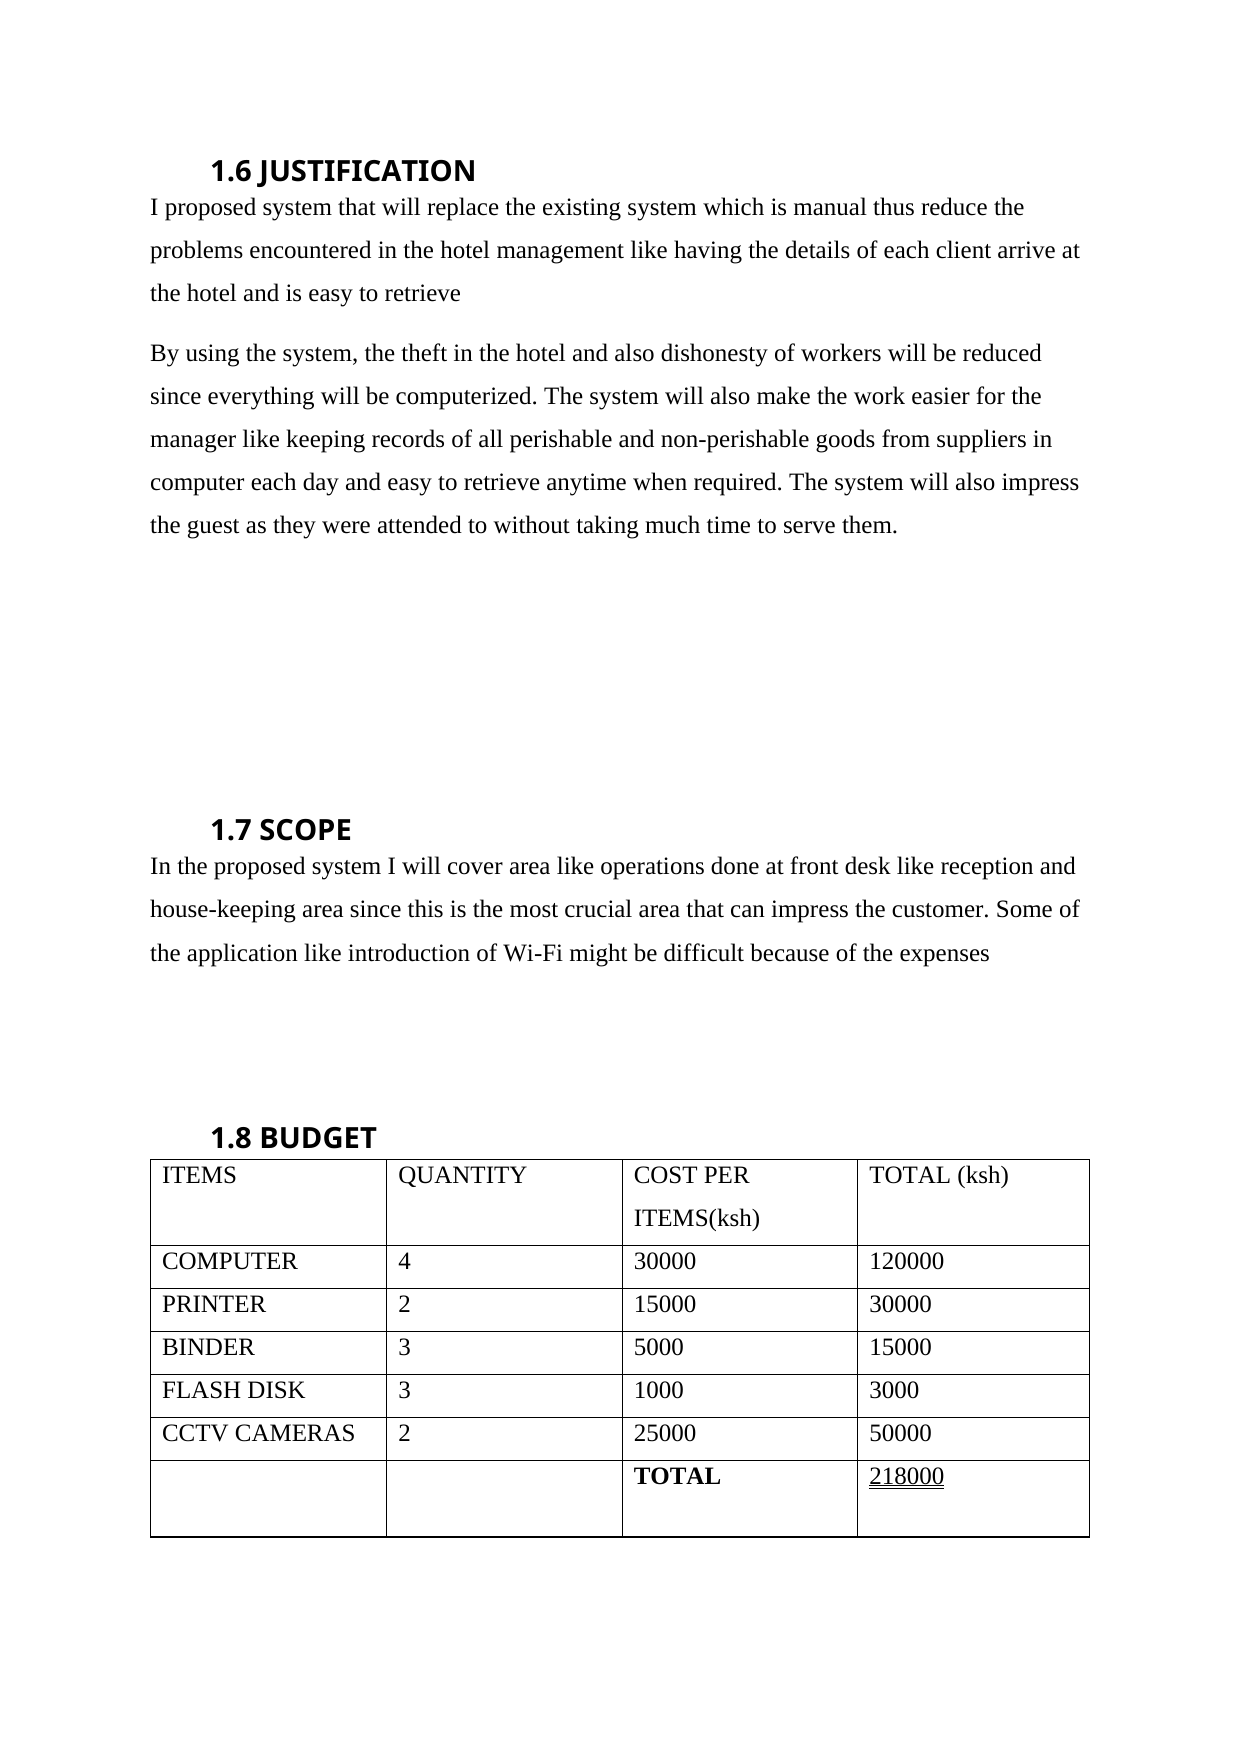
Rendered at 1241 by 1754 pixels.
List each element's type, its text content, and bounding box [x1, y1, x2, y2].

table_cell CCTV CAMERAS [151, 1418, 386, 1460]
table_cell FLASH DISK [151, 1375, 386, 1417]
table_cell 120000 [858, 1246, 1089, 1288]
table_cell [387, 1461, 622, 1536]
subtitle 1.7 SCOPE [210, 809, 1090, 849]
table_cell 2 [387, 1418, 622, 1460]
subtitle 1.6 JUSTIFICATION [210, 150, 1090, 190]
table_cell 4 [387, 1246, 622, 1288]
table_cell PRINTER [151, 1289, 386, 1331]
table_cell 15000 [623, 1289, 857, 1331]
text In the proposed system I will cover area like operations done at front desk like reception and house-keeping area since this is the most crucial area that can impress the customer. Some of the application like introduction of Wi-Fi might be difficult because of the expenses [150, 851, 1090, 966]
table_cell 50000 [858, 1418, 1089, 1460]
table_cell [151, 1461, 386, 1536]
table_cell 1000 [623, 1375, 857, 1417]
table_cell 3 [387, 1332, 622, 1374]
table_cell 15000 [858, 1332, 1089, 1374]
table_header TOTAL (ksh) [858, 1160, 1089, 1245]
table_header COST PER ITEMS(ksh) [623, 1160, 857, 1245]
table_cell 30000 [858, 1289, 1089, 1331]
table_cell 2 [387, 1289, 622, 1331]
table_header QUANTITY [387, 1160, 622, 1245]
text By using the system, the theft in the hotel and also dishonesty of workers will be reduced since everything will be computerized. The system will also make the work easier for the manager like keeping records of all perishable and non-perishable goods from suppliers in computer each day and easy to retrieve anytime when required. The system will also impress the guest as they were attended to without taking much time to serve them. [150, 338, 1090, 539]
table_cell 5000 [623, 1332, 857, 1374]
table_header ITEMS [151, 1160, 386, 1245]
text I proposed system that will replace the existing system which is manual thus reduce the problems encountered in the hotel management like having the details of each client arrive at the hotel and is easy to retrieve [150, 192, 1090, 307]
table_cell BINDER [151, 1332, 386, 1374]
table_cell 3000 [858, 1375, 1089, 1417]
table_cell 25000 [623, 1418, 857, 1460]
table_cell 218000 [858, 1461, 1089, 1536]
table_cell 30000 [623, 1246, 857, 1288]
subtitle 1.8 BUDGET [210, 1117, 1090, 1157]
table_cell COMPUTER [151, 1246, 386, 1288]
table_cell TOTAL [623, 1461, 857, 1536]
table_cell 3 [387, 1375, 622, 1417]
